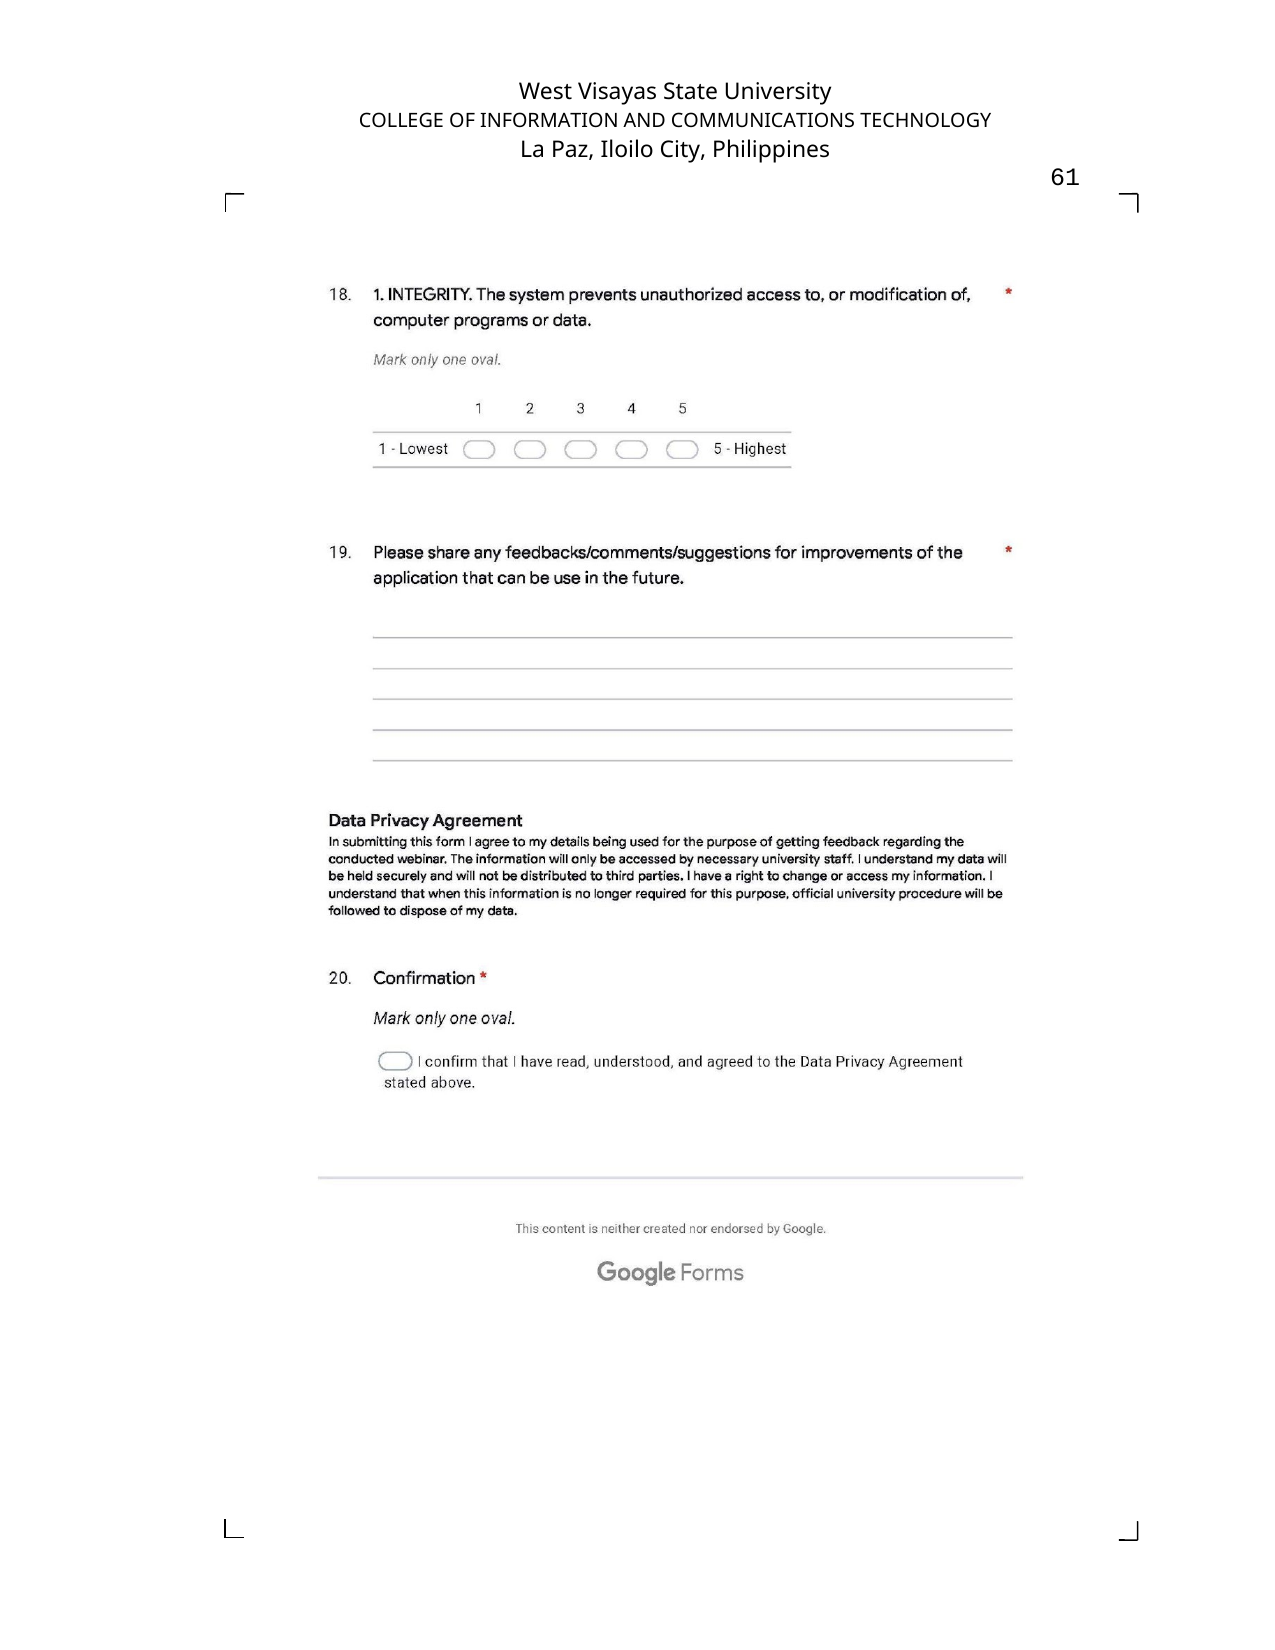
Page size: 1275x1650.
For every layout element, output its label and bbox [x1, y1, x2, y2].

picture [243, 225, 1107, 1343]
